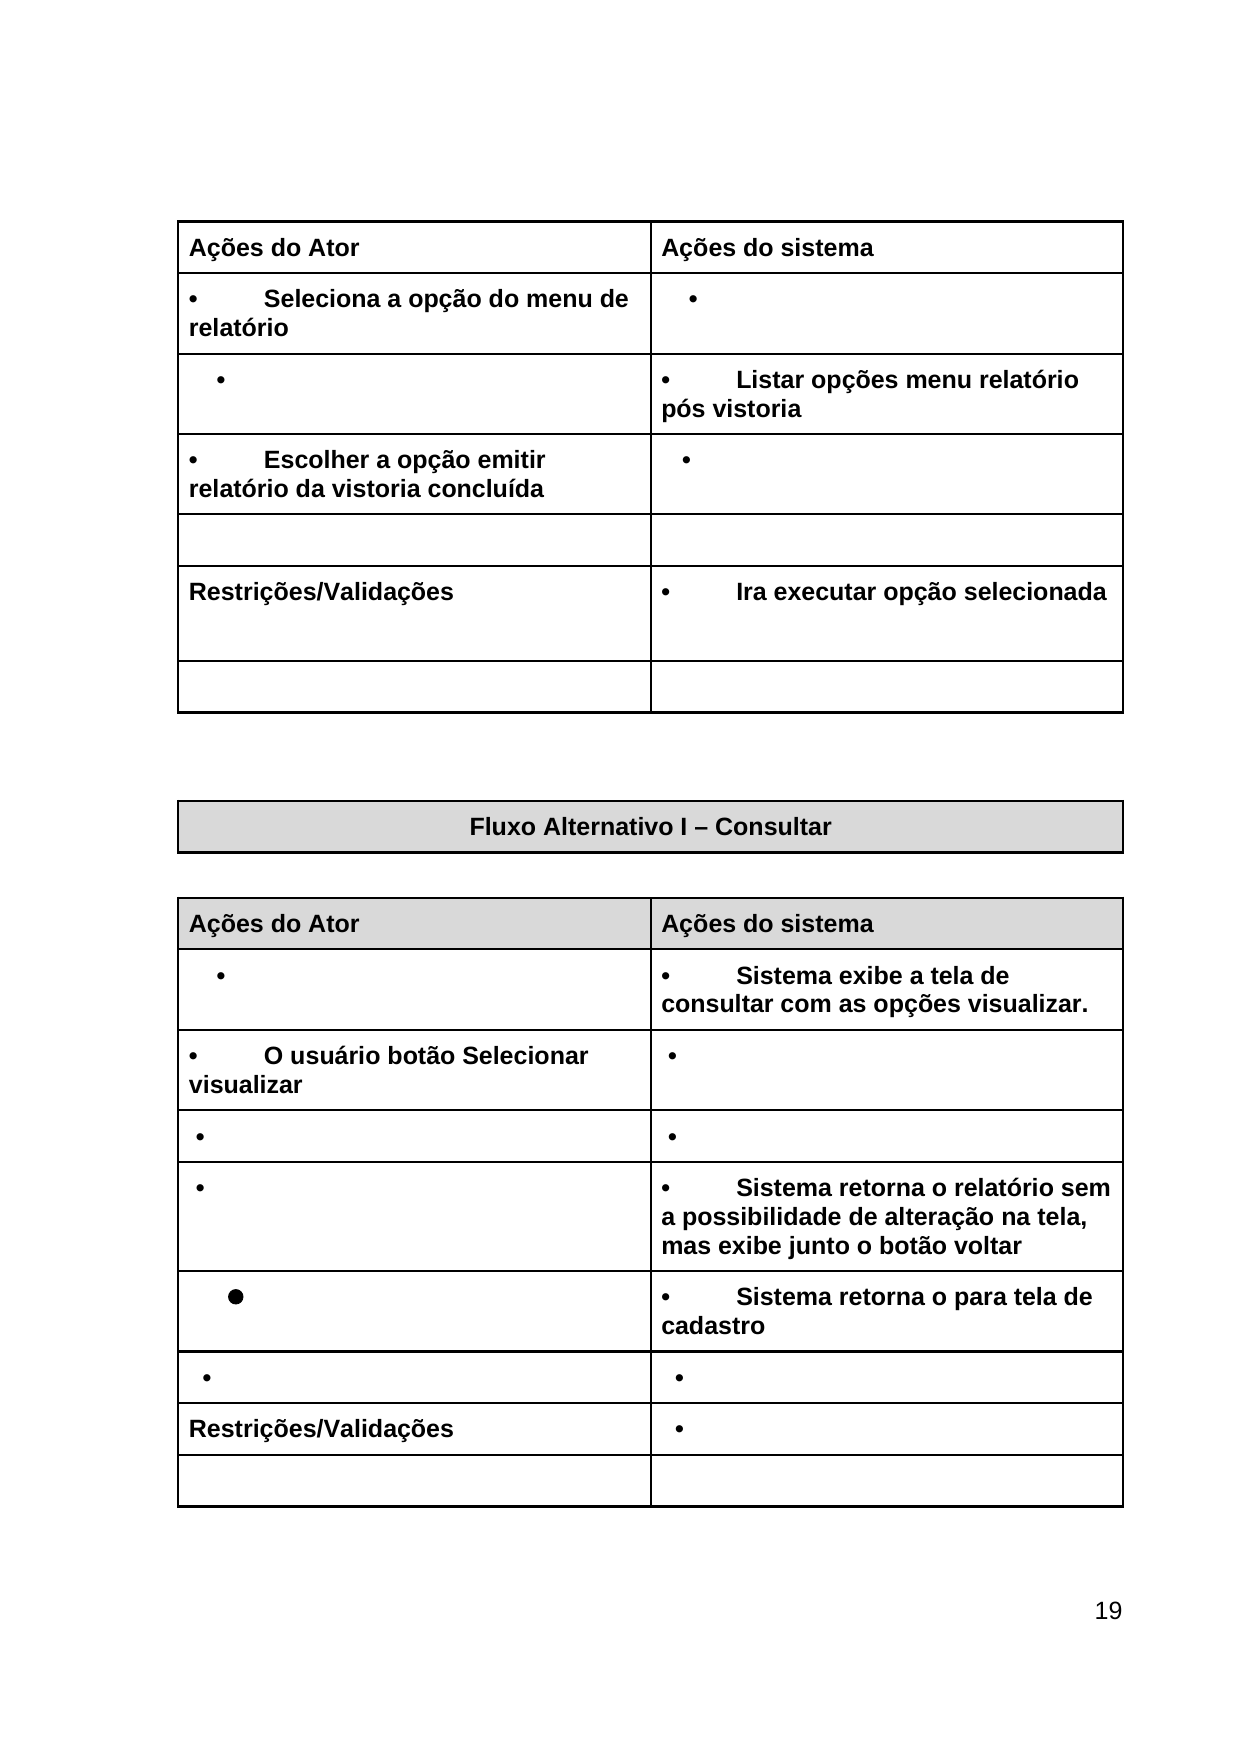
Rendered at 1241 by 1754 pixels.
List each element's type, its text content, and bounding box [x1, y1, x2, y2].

table_cell Restrições/Validações [179, 567, 650, 660]
table_cell • [179, 1163, 650, 1270]
table_cell • [179, 1111, 650, 1161]
table_cell • Sistema retorna o para tela de cadastro [652, 1272, 1122, 1350]
table_cell • Listar opções menu relatório pós vistoria [652, 355, 1122, 433]
table_cell [652, 662, 1122, 711]
table_cell • [652, 1031, 1122, 1109]
table_cell • Ira executar opção selecionada [652, 567, 1122, 660]
table_header Ações do sistema [652, 899, 1122, 948]
table_cell • [179, 355, 650, 433]
table_cell • [652, 1404, 1122, 1454]
table_cell • [652, 435, 1122, 513]
table_cell • [179, 950, 650, 1029]
table_cell [652, 1456, 1122, 1505]
table_cell [652, 515, 1122, 565]
table_cell • Sistema retorna o relatório sem a possibilidade de alteração na tela, mas exibe junto o botão voltar [652, 1163, 1122, 1270]
table_cell • O usuário botão Selecionar visualizar [179, 1031, 650, 1109]
table_cell [179, 515, 650, 565]
table_cell [179, 1456, 650, 1505]
table_header Fluxo Alternativo I – Consultar [179, 802, 1122, 851]
table_cell • Sistema exibe a tela de consultar com as opções visualizar. [652, 950, 1122, 1029]
table_header Ações do sistema [652, 223, 1122, 272]
table_header Ações do Ator [179, 899, 650, 948]
table_cell • Seleciona a opção do menu de relatório [179, 274, 650, 352]
table_cell [179, 1272, 650, 1350]
table_cell • [652, 274, 1122, 352]
table_cell • [652, 1111, 1122, 1161]
table_cell • [179, 1353, 650, 1402]
table_cell Restrições/Validações [179, 1404, 650, 1454]
table_cell [179, 662, 650, 711]
table_cell • [652, 1353, 1122, 1402]
table_header Ações do Ator [179, 223, 650, 272]
table_cell • Escolher a opção emitir relatório da vistoria concluída [179, 435, 650, 513]
